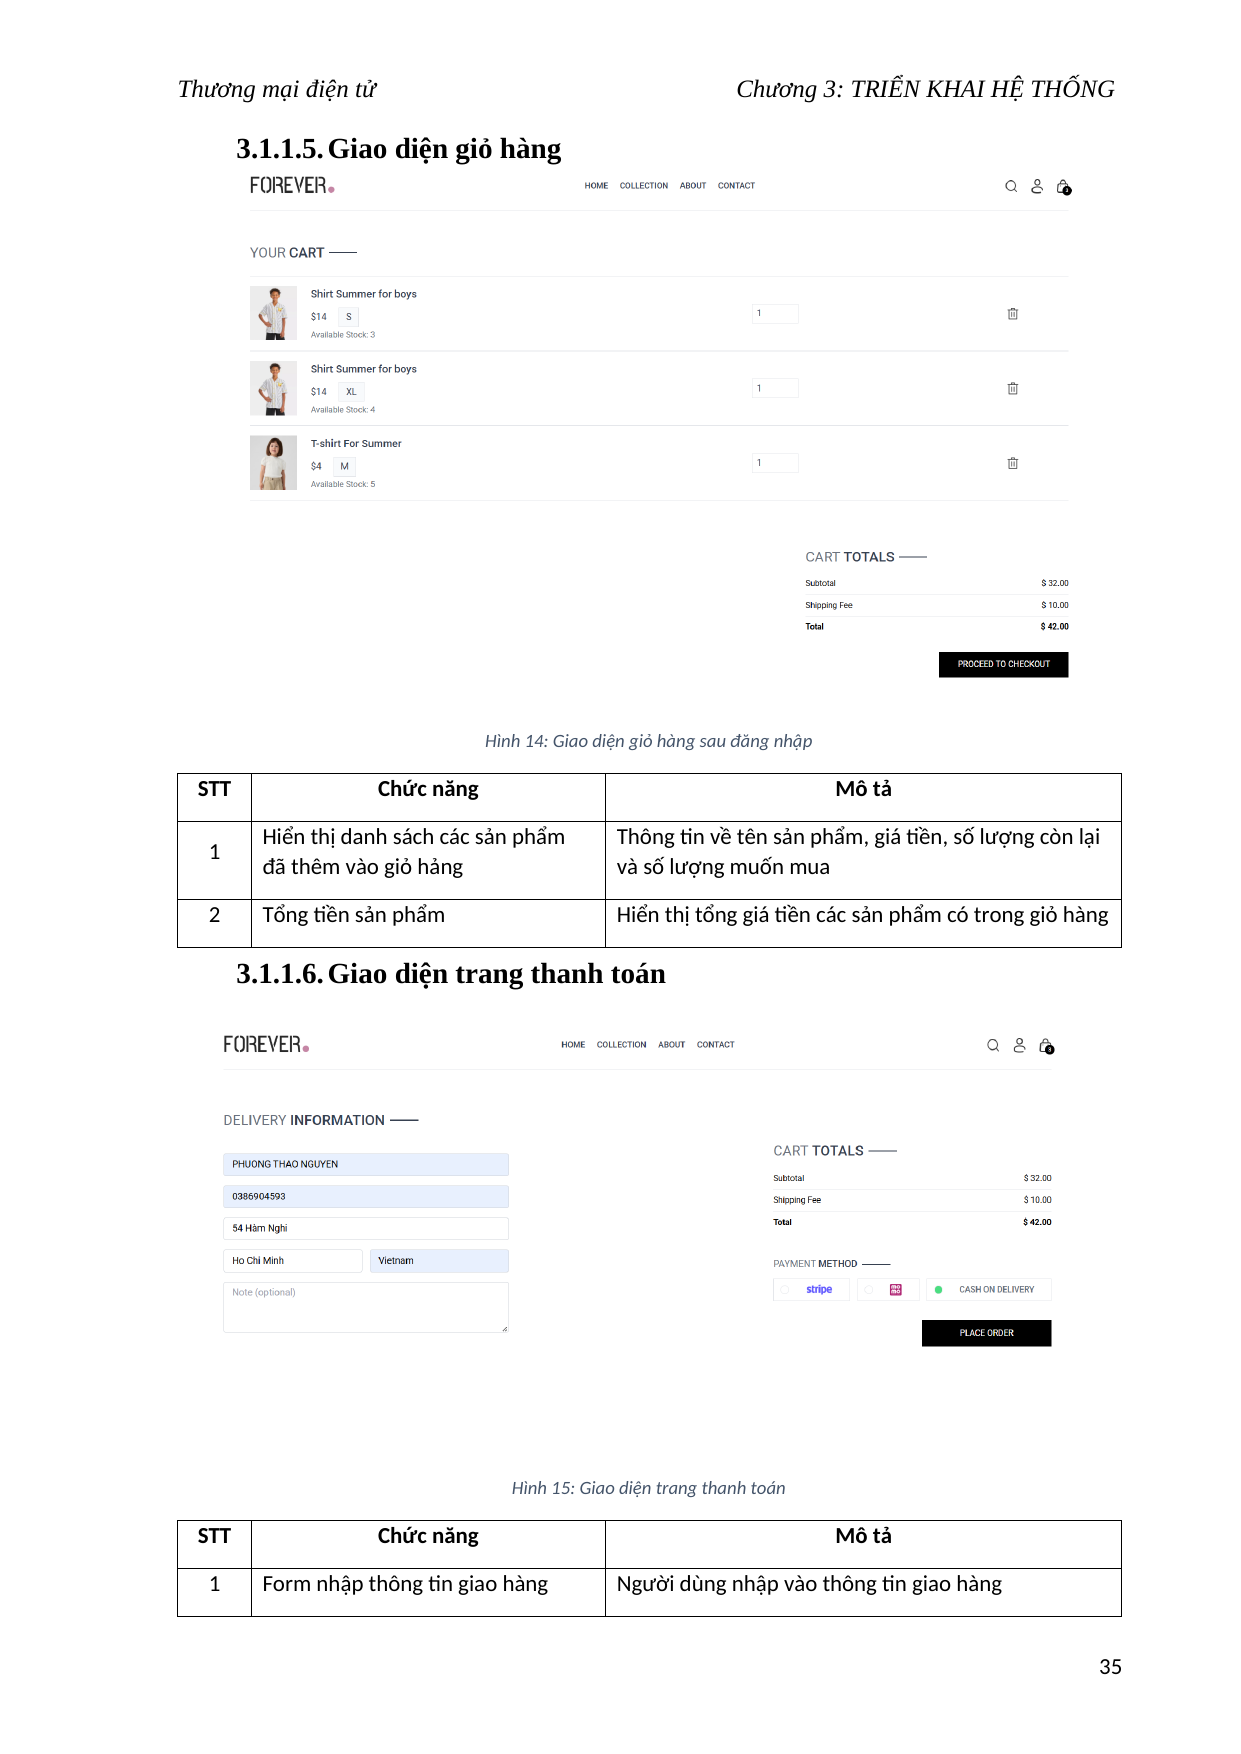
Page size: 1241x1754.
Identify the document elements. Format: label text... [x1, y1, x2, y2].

table_cell Hiển thị danh sách các sản phẩm đã thêm vào giỏ hảng [252, 822, 605, 899]
table_header Mô tả [606, 774, 1121, 821]
table_cell Form nhập thông tin giao hàng [252, 1569, 605, 1616]
table_cell Hiển thị tổng giá tiền các sản phẩm có trong giỏ hàng [606, 900, 1121, 947]
table_header Chức năng [252, 774, 605, 821]
table_cell 1 [178, 1569, 251, 1616]
picture [177, 1023, 1123, 1458]
subtitle Giao diện trang thanh toán [236, 956, 1122, 989]
table_header STT [178, 1521, 251, 1568]
subtitle Giao diện giỏ hàng [236, 131, 1122, 165]
text Hình 14: Giao diện giỏ hàng sau đăng nhập [177, 729, 1122, 752]
table_cell 1 [178, 822, 251, 899]
table_header Mô tả [606, 1521, 1121, 1568]
table_cell 2 [178, 900, 251, 947]
table_cell Thông tin về tên sản phẩm, giá tiền, số lượng còn lại và số lượng muốn mua [606, 822, 1121, 899]
text Hình 15: Giao diện trang thanh toán [177, 1476, 1122, 1499]
table_header STT [178, 774, 251, 821]
table_cell Tổng tiền sản phẩm [252, 900, 605, 947]
picture [177, 169, 1123, 711]
table_header Chức năng [252, 1521, 605, 1568]
table_cell Người dùng nhập vào thông tin giao hàng [606, 1569, 1121, 1616]
